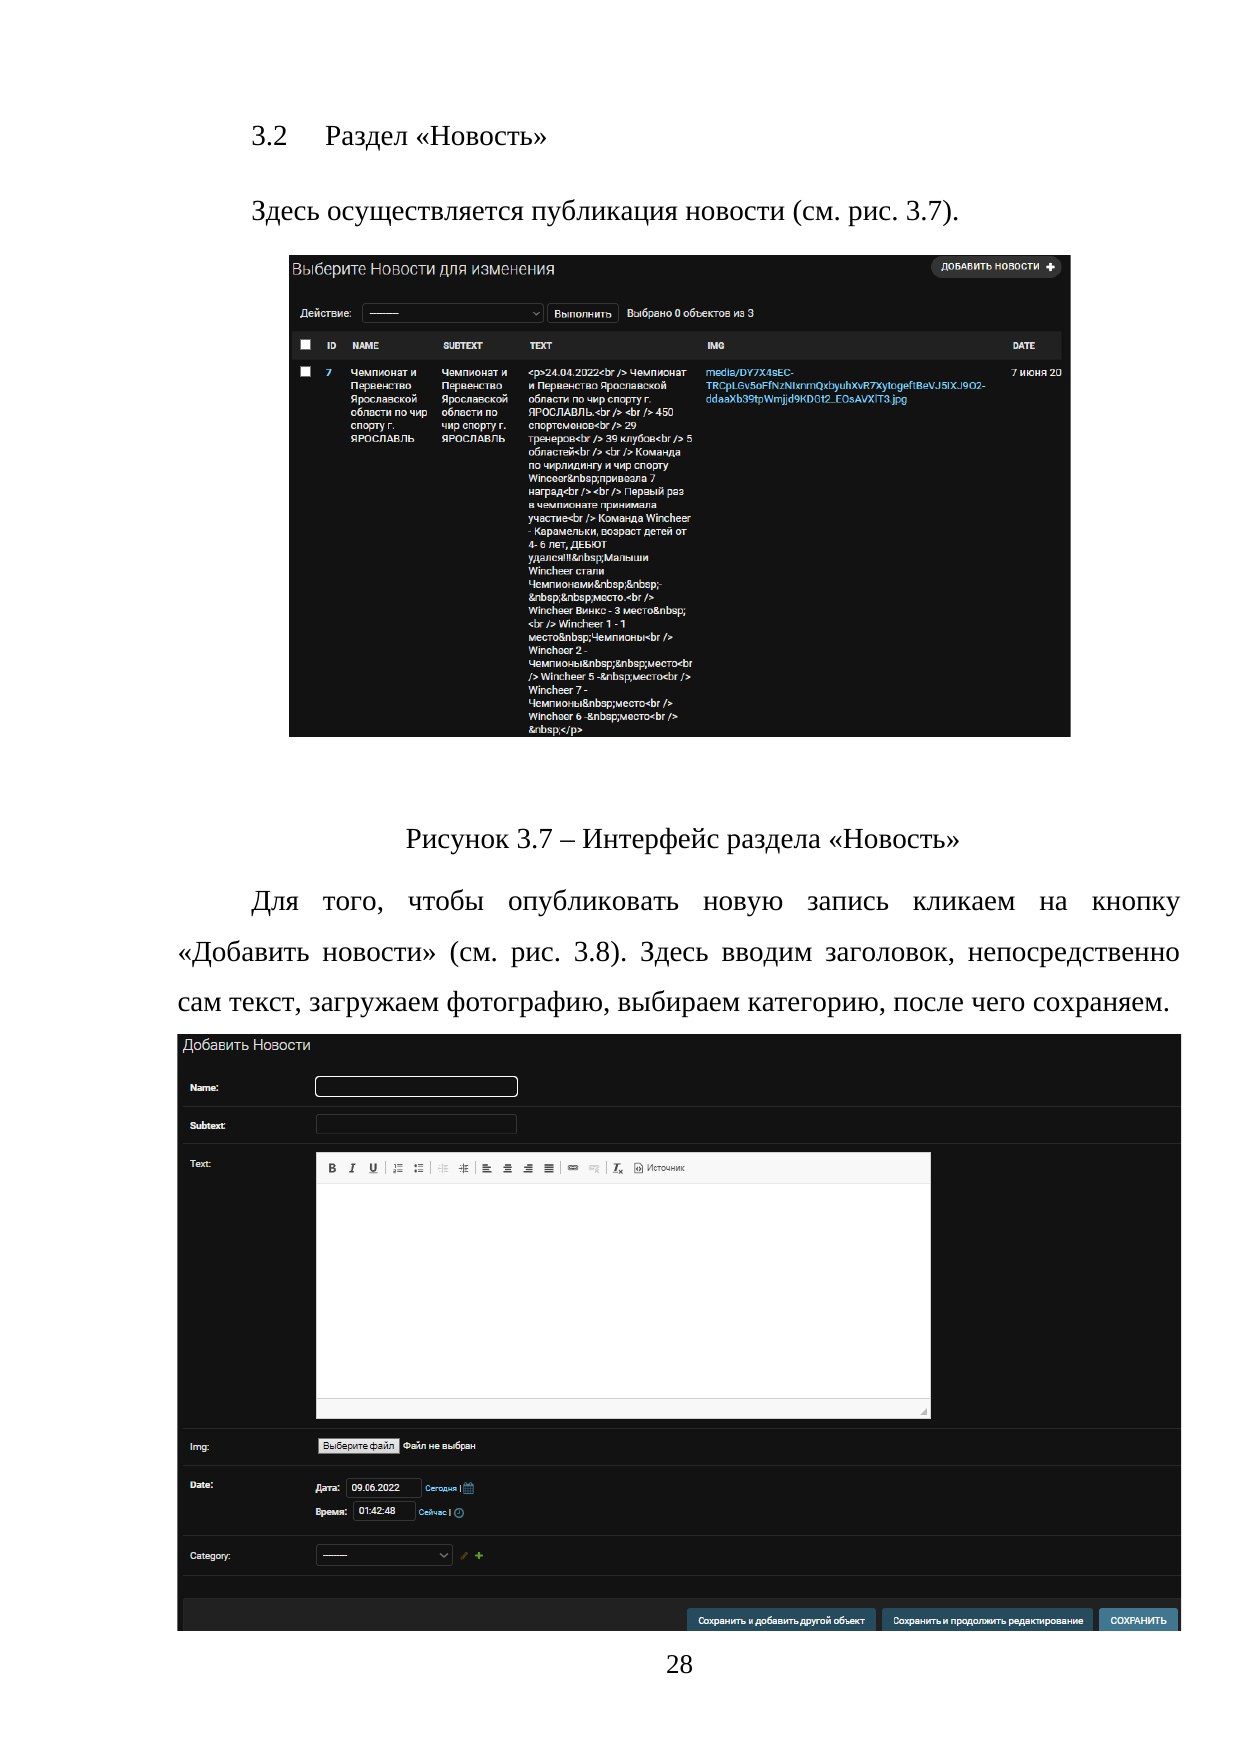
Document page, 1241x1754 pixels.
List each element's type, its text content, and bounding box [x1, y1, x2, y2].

subtitle 3.2 Раздел «Новость» [177, 118, 1181, 152]
picture [289, 255, 1071, 737]
text Для того, чтобы опубликовать новую запись кликаем на кнопку «Добавить новости» (см. рис. 3.8). Здесь вводим заголовок, непосредственно сам текст, загружаем фотографию, выбираем категорию, после чего сохраняем. [177, 883, 1181, 1018]
text Рисунок 3.7 – Интерфейс раздела «Новость» [177, 821, 1181, 854]
picture [177, 1034, 1182, 1631]
text Здесь осуществляется публикация новости (см. рис. 3.7). [177, 193, 1181, 227]
